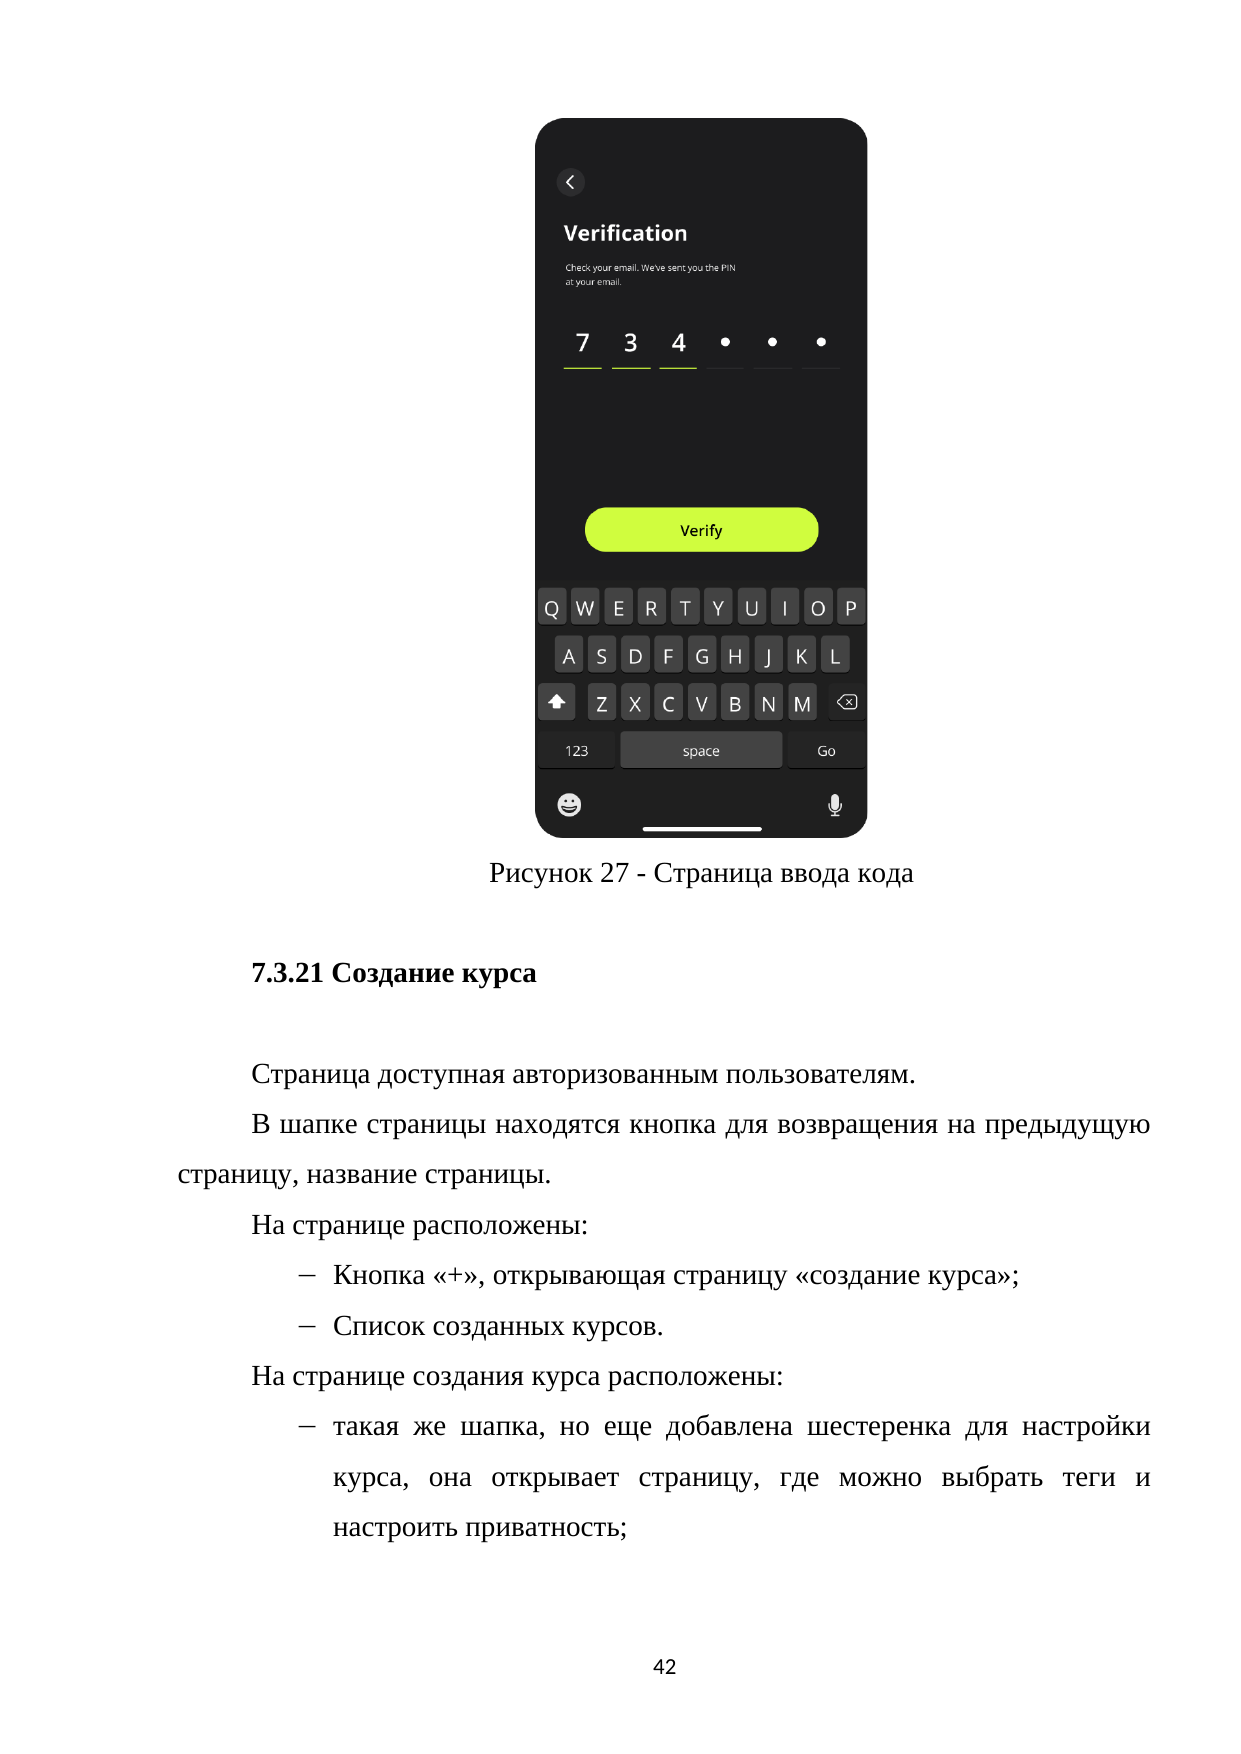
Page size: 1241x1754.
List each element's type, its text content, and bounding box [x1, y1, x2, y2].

picture [535, 118, 868, 838]
text Кнопка «+», открывающая страницу «создание курса»; [295, 1257, 1152, 1291]
text На странице создания курса расположены: [177, 1358, 1152, 1392]
text Рисунок 27 - Страница ввода кода [177, 855, 1152, 888]
text Страница доступная авторизованным пользователям. [177, 1056, 1152, 1089]
text такая же шапка, но еще добавлена шестеренка для настройки курса, она открывает страницу, где можно выбрать теги и настроить приватность; [295, 1408, 1152, 1543]
text В шапке страницы находятся кнопка для возвращения на предыдущую страницу, название страницы. [177, 1106, 1152, 1190]
text На странице расположены: [177, 1207, 1152, 1241]
text Список созданных курсов. [295, 1308, 1152, 1341]
text Создание курса [215, 955, 1152, 989]
